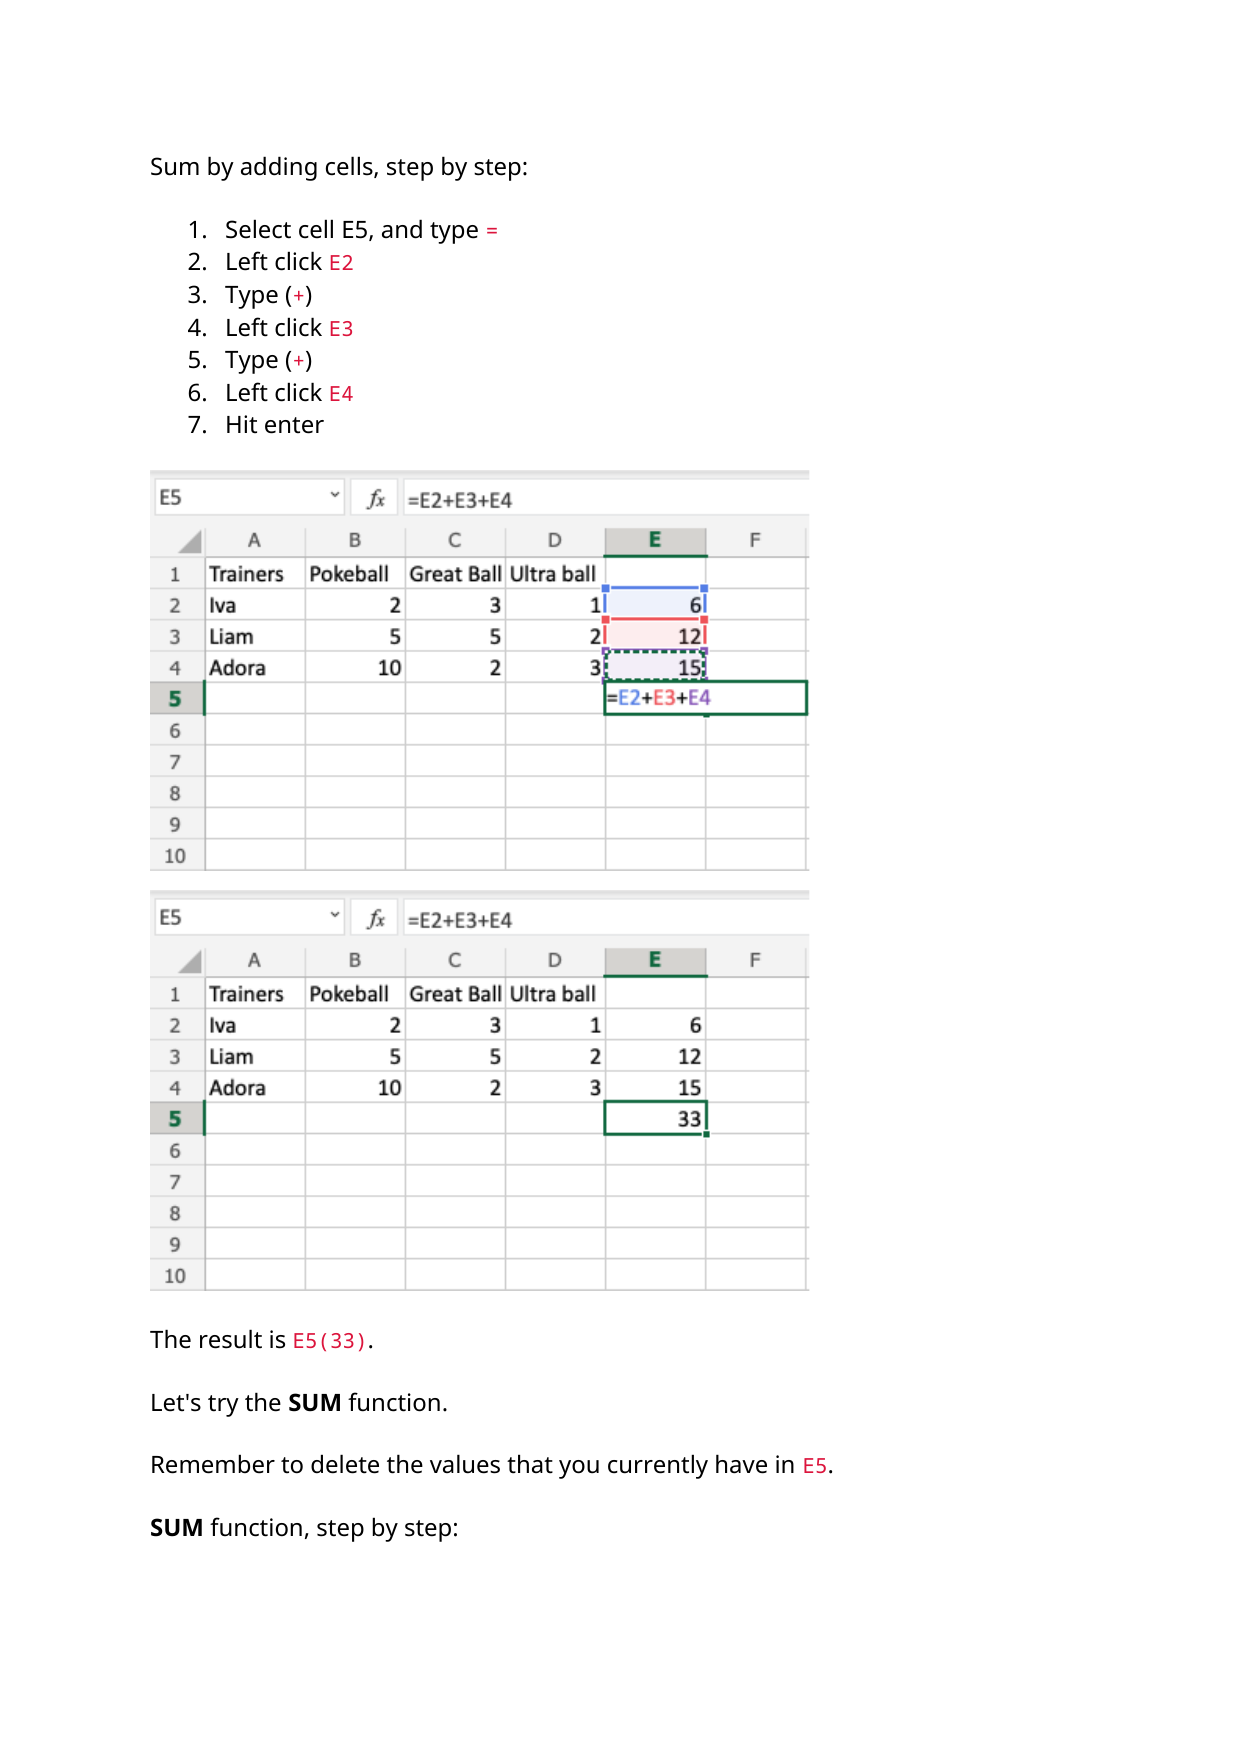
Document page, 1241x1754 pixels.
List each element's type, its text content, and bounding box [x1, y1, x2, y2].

picture [150, 470, 810, 871]
text The result is E5(33). [150, 1323, 1090, 1356]
list Type (+) [187, 343, 1090, 376]
text Sum by adding cells, step by step: [150, 150, 1090, 183]
list Left click E2 [187, 245, 1090, 278]
list Type (+) [187, 278, 1090, 310]
list Select cell E5, and type = [187, 213, 1090, 245]
text Remember to delete the values that you currently have in E5. [150, 1448, 1090, 1481]
text SUM function, step by step: [150, 1511, 1090, 1543]
list Left click E3 [187, 310, 1090, 343]
list Left click E4 [187, 376, 1090, 408]
picture [150, 890, 810, 1291]
text Let's try the SUM function. [150, 1386, 1090, 1418]
list Hit enter [187, 408, 1090, 441]
